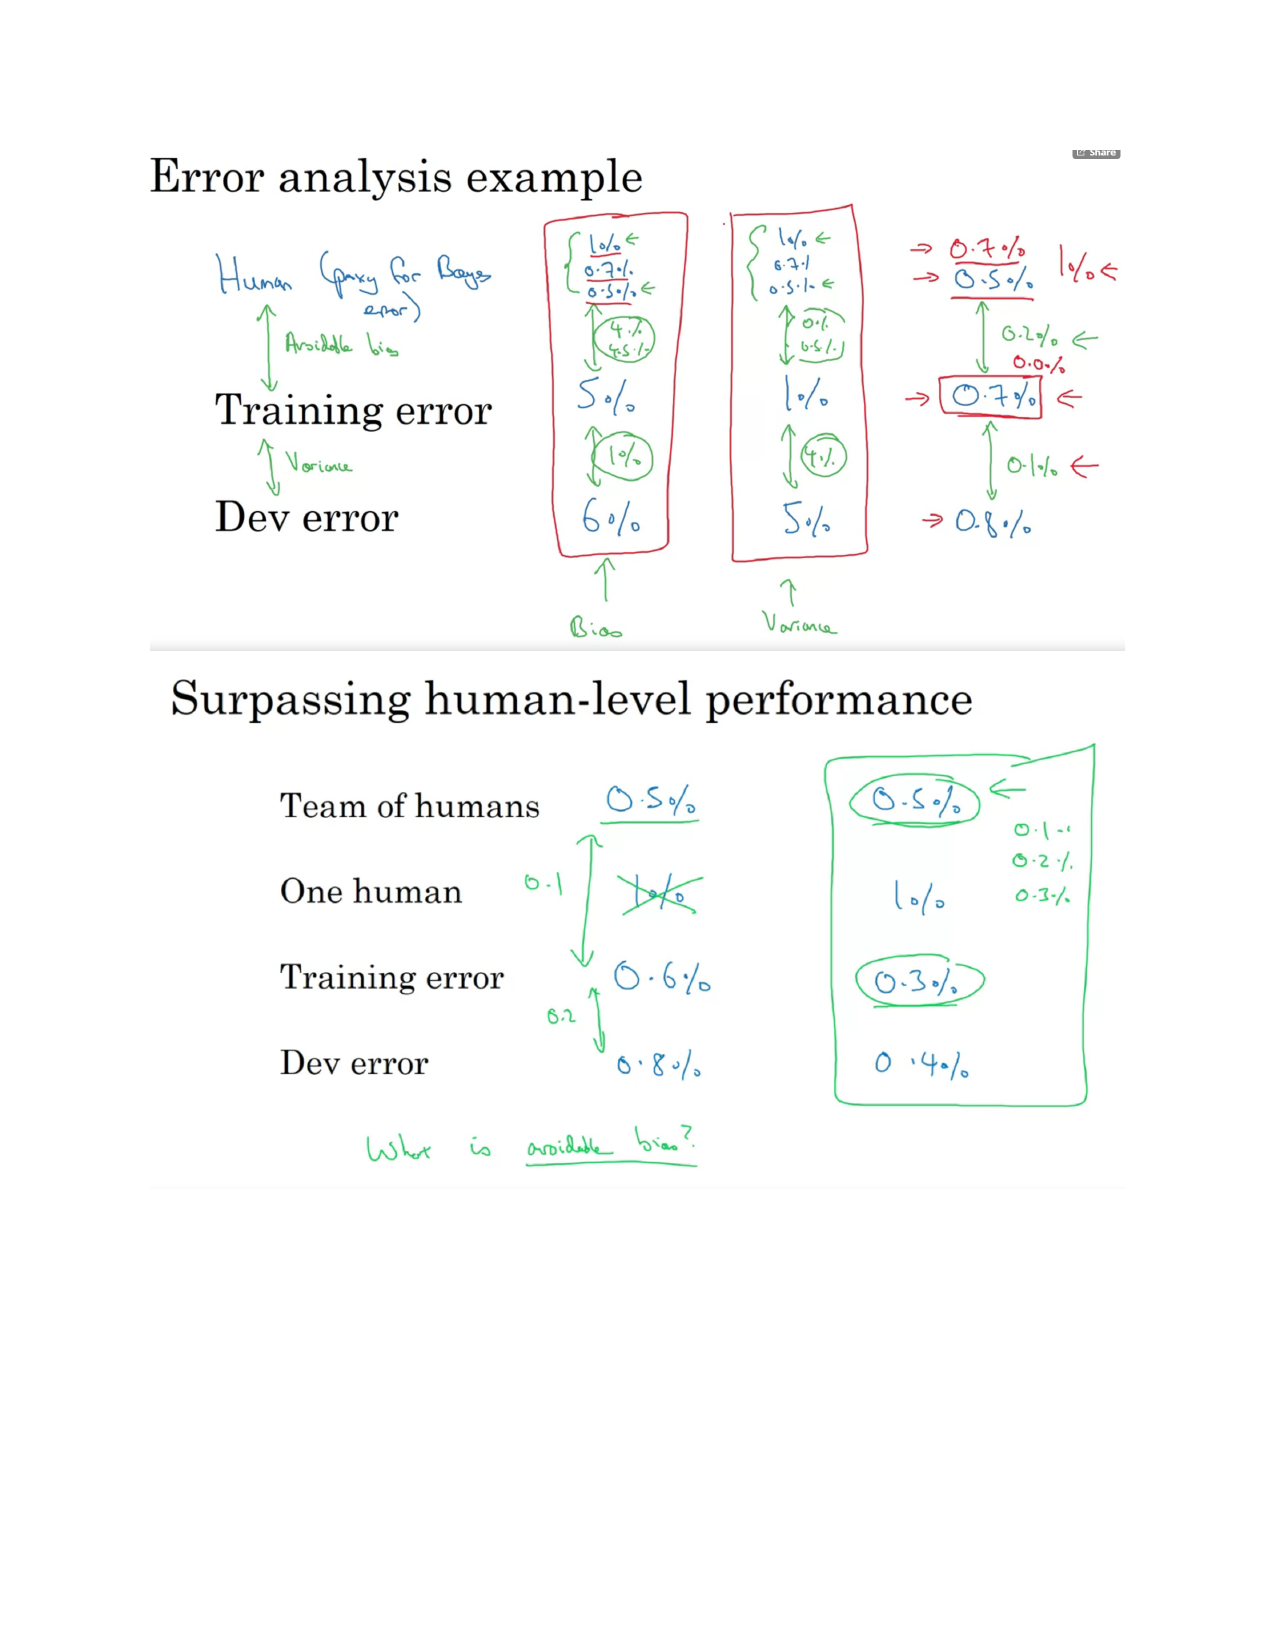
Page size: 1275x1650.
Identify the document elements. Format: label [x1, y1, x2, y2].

picture [150, 150, 1125, 651]
picture [150, 669, 1125, 1189]
